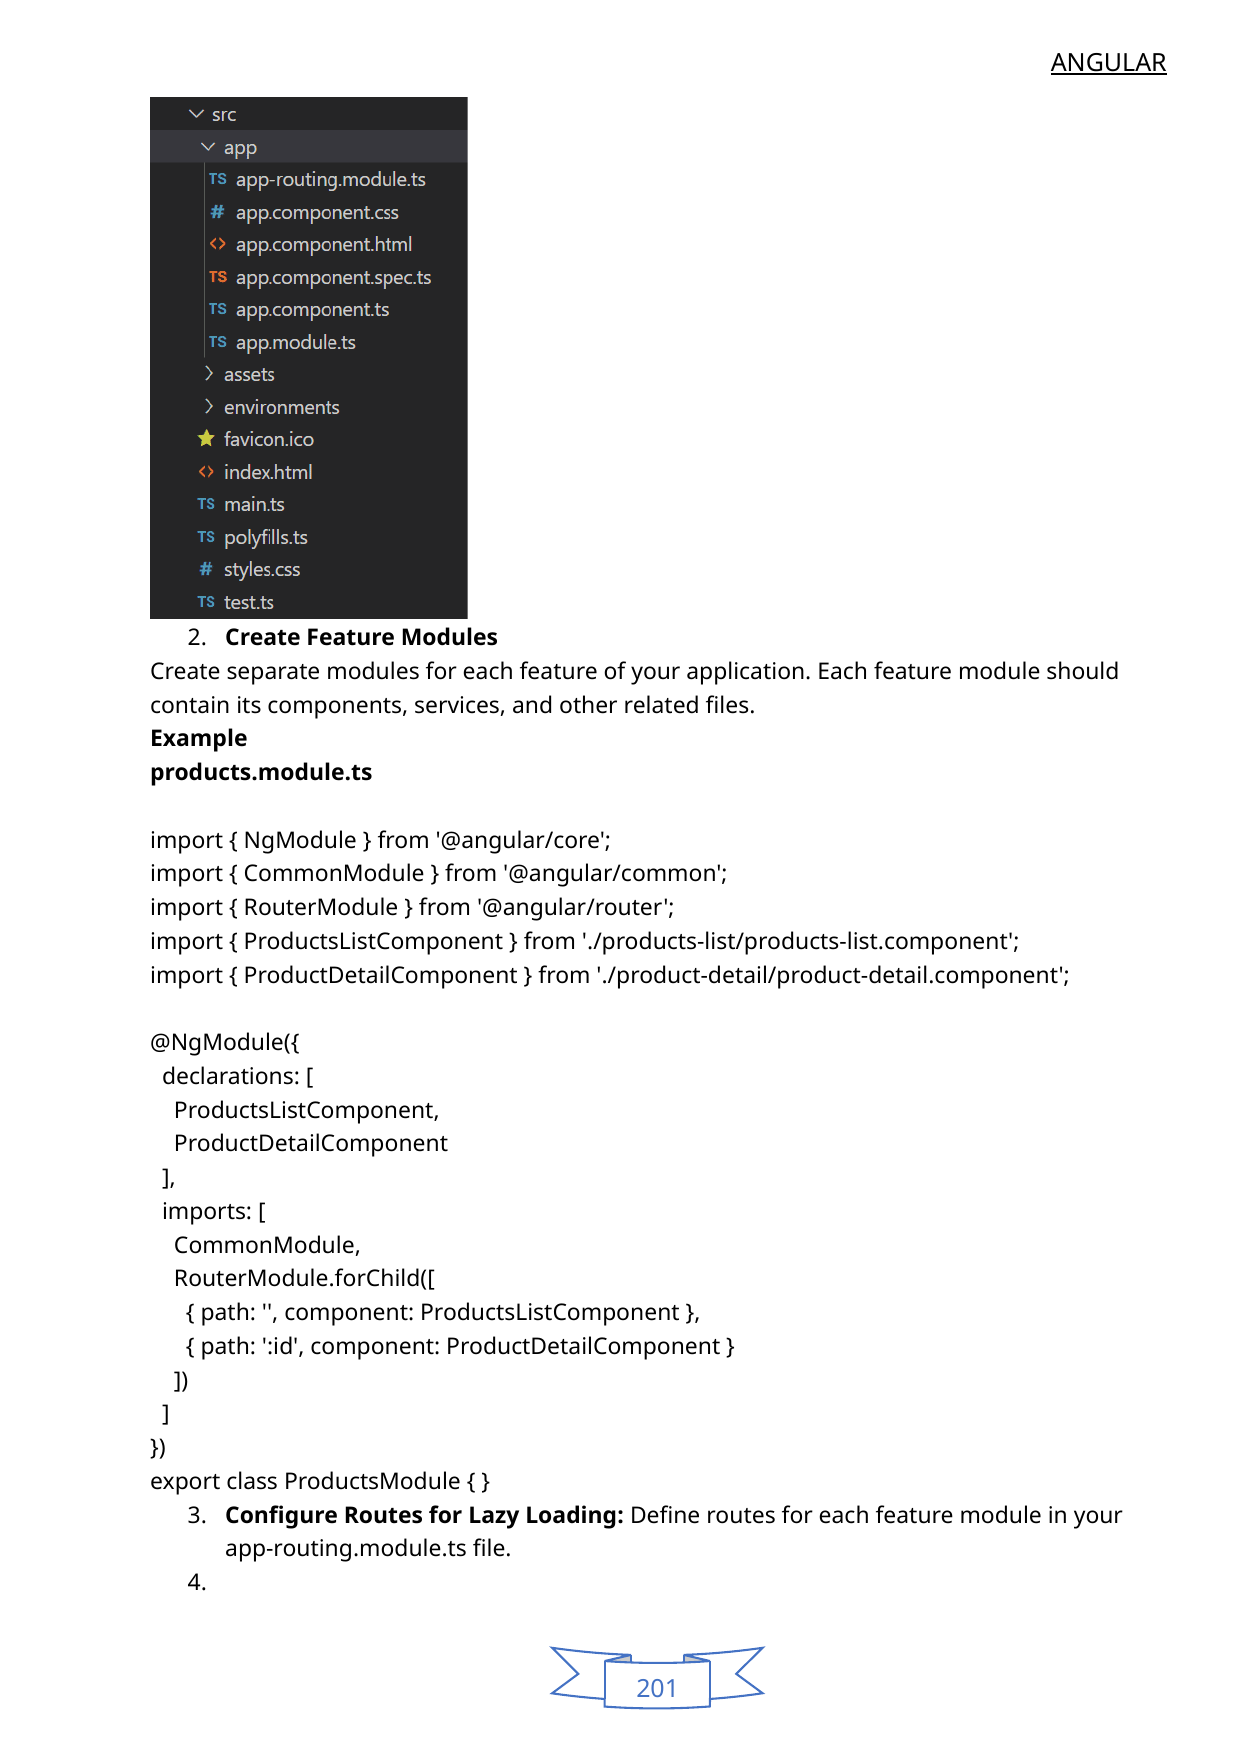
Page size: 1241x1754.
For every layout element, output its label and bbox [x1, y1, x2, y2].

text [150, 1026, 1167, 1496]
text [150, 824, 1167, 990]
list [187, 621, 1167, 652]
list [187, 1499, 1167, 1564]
picture [150, 97, 468, 619]
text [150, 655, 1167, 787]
